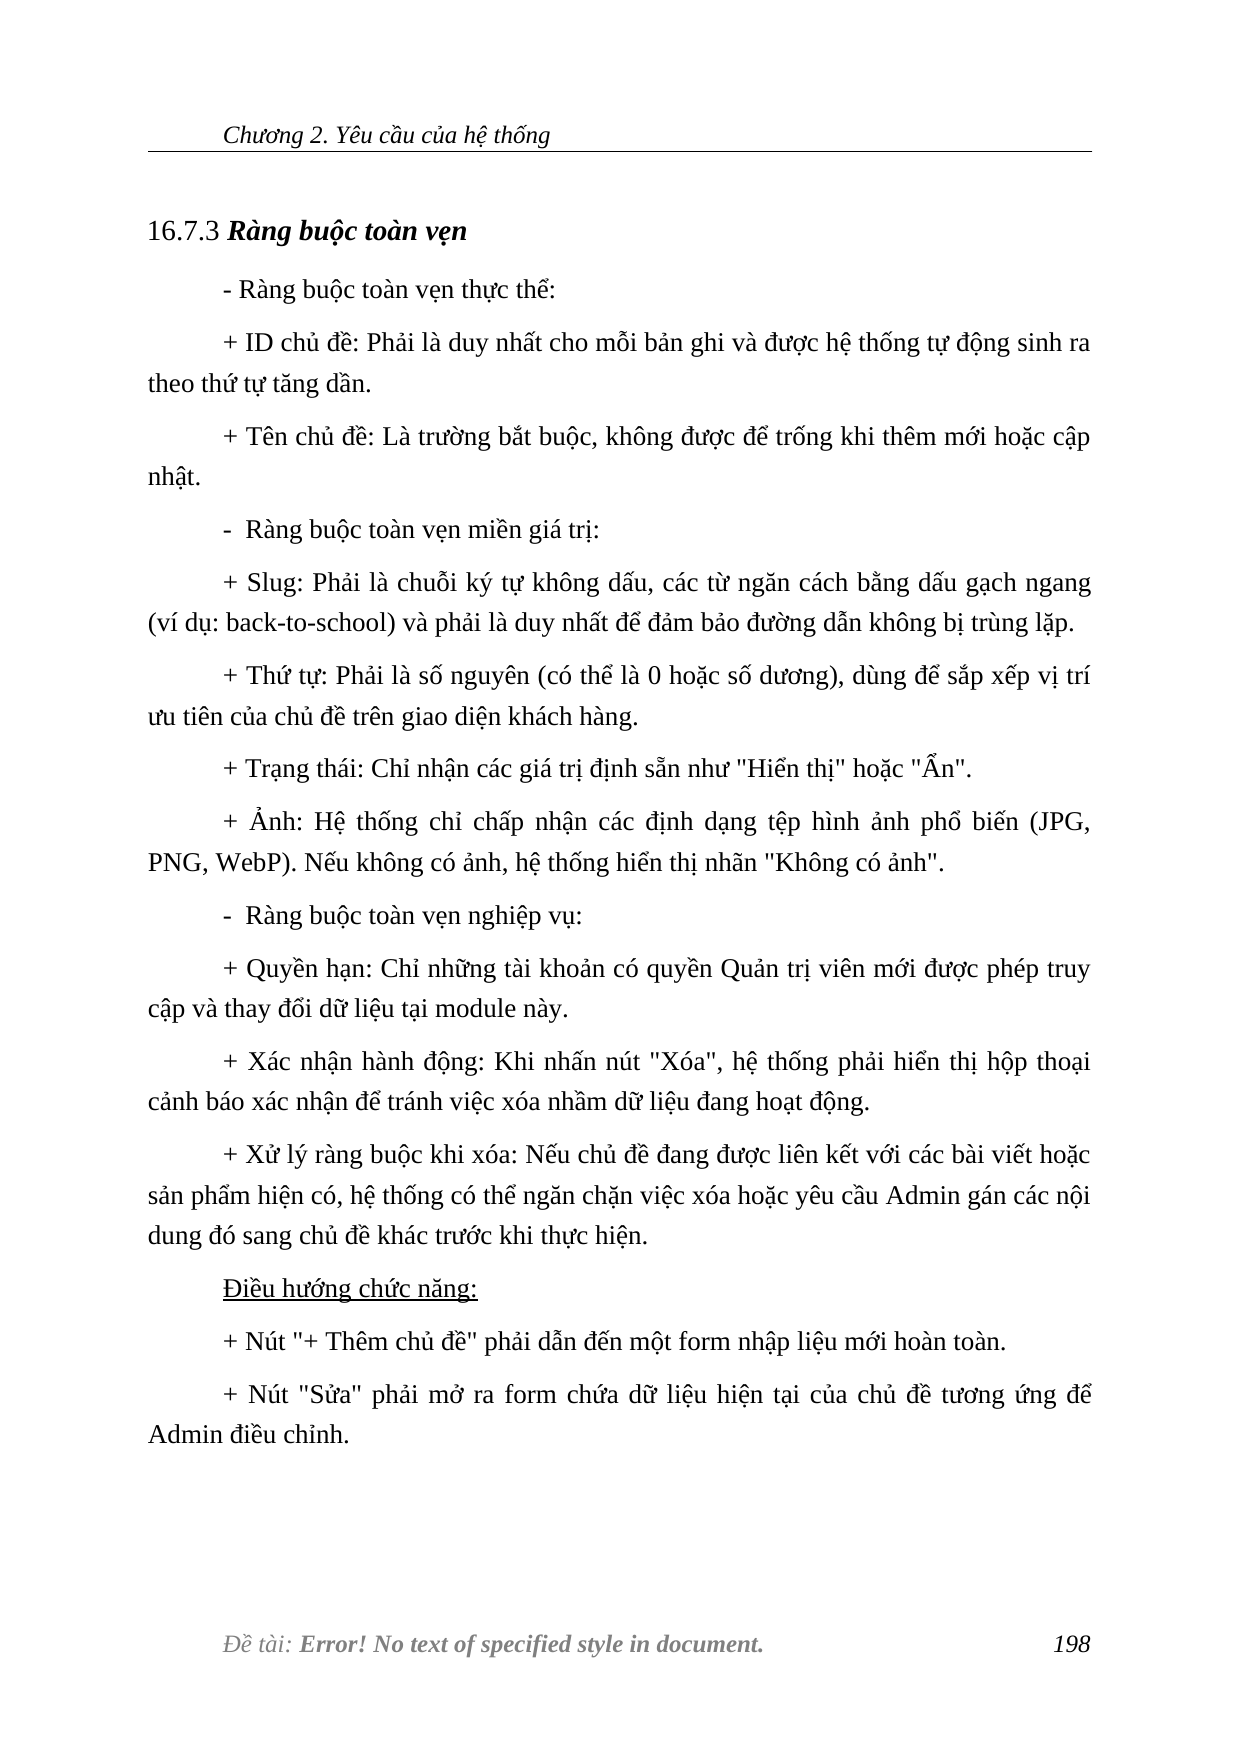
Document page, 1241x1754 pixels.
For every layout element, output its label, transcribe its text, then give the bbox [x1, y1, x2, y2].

text + Trạng thái: Chỉ nhận các giá trị định sẵn như "Hiển thị" hoặc "Ẩn". [148, 753, 1092, 784]
text + Thứ tự: Phải là số nguyên (có thể là 0 hoặc số dương), dùng để sắp xếp vị trí ưu tiên của chủ đề trên giao diện khách hàng. [148, 659, 1092, 731]
text - Ràng buộc toàn vẹn miền giá trị: [148, 513, 1092, 544]
text - Ràng buộc toàn vẹn thực thể: [148, 273, 1092, 304]
text + Ảnh: Hệ thống chỉ chấp nhận các định dạng tệp hình ảnh phổ biến (JPG, PNG, WebP). Nếu không có ảnh, hệ thống hiển thị nhãn "Không có ảnh". [148, 806, 1092, 877]
text + Xác nhận hành động: Khi nhấn nút "Xóa", hệ thống phải hiển thị hộp thoại cảnh báo xác nhận để tránh việc xóa nhầm dữ liệu đang hoạt động. [148, 1045, 1092, 1117]
text Điều hướng chức năng: [148, 1272, 1092, 1303]
text + Nút "Sửa" phải mở ra form chứa dữ liệu hiện tại của chủ đề tương ứng để Admin điều chỉnh. [148, 1378, 1092, 1449]
text + ID chủ đề: Phải là duy nhất cho mỗi bản ghi và được hệ thống tự động sinh ra theo thứ tự tăng dần. [148, 326, 1092, 398]
text + Nút "+ Thêm chủ đề" phải dẫn đến một form nhập liệu mới hoàn toàn. [148, 1325, 1092, 1356]
text - Ràng buộc toàn vẹn nghiệp vụ: [148, 899, 1092, 930]
text + Quyền hạn: Chỉ những tài khoản có quyền Quản trị viên mới được phép truy cập và thay đổi dữ liệu tại module này. [148, 952, 1092, 1023]
subtitle Ràng buộc toàn vẹn [147, 207, 1092, 248]
text + Tên chủ đề: Là trường bắt buộc, không được để trống khi thêm mới hoặc cập nhật. [148, 420, 1092, 491]
text + Xử lý ràng buộc khi xóa: Nếu chủ đề đang được liên kết với các bài viết hoặc sản phẩm hiện có, hệ thống có thể ngăn chặn việc xóa hoặc yêu cầu Admin gán các nội dung đó sang chủ đề khác trước khi thực hiện. [148, 1138, 1092, 1250]
text + Slug: Phải là chuỗi ký tự không dấu, các từ ngăn cách bằng dấu gạch ngang (ví dụ: back-to-school) và phải là duy nhất để đảm bảo đường dẫn không bị trùng lặp. [148, 566, 1092, 637]
